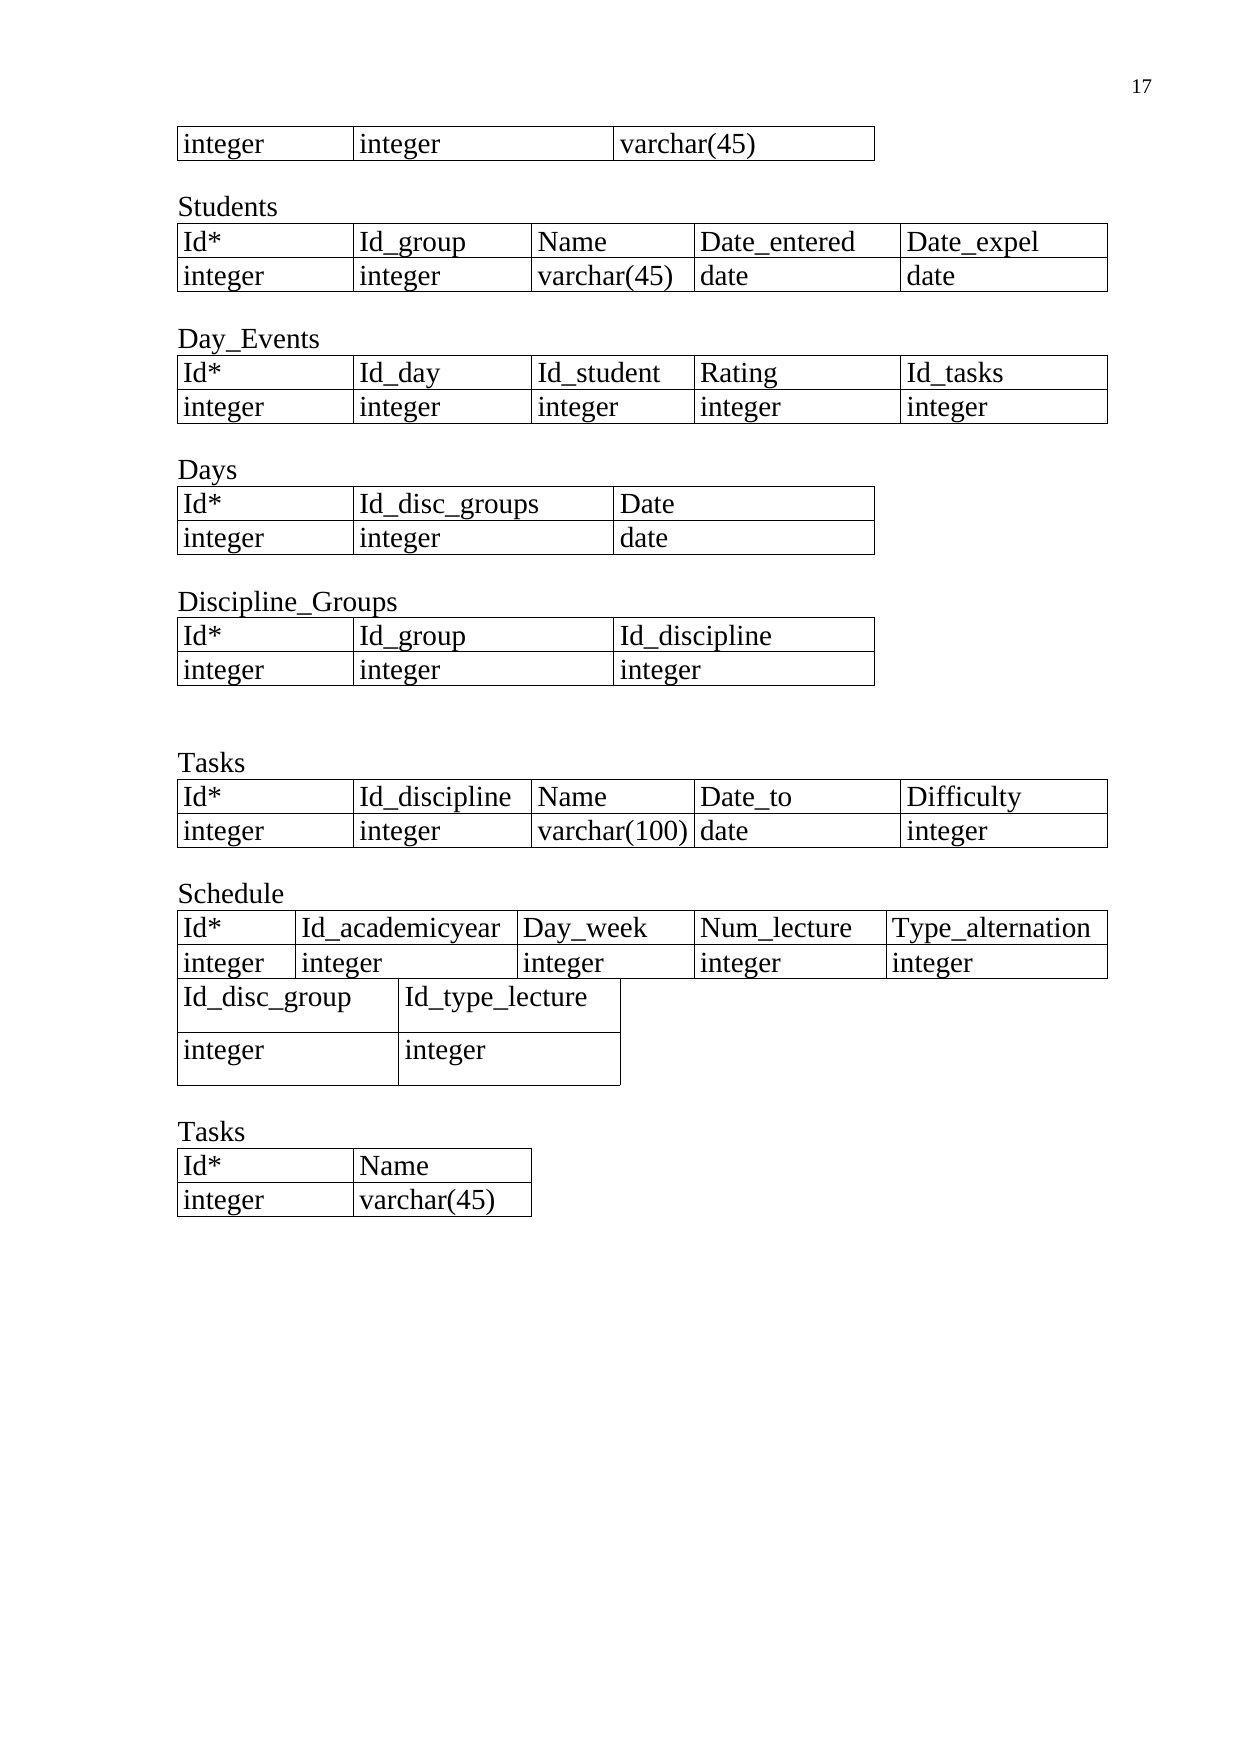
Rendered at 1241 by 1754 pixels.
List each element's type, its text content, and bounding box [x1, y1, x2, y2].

table_header Name [354, 1149, 531, 1182]
text Tasks [177, 1114, 1152, 1148]
table_cell integer [695, 390, 900, 423]
table_cell integer [178, 521, 353, 554]
table_header Id_day [354, 356, 531, 388]
table_cell integer [354, 652, 613, 685]
table_cell integer [518, 945, 694, 978]
table_header Id_discipline [614, 618, 874, 651]
table_header Id* [178, 780, 353, 813]
table_header Rating [695, 356, 900, 388]
table_header Name [532, 780, 694, 813]
table_header Id* [178, 618, 353, 651]
table_header Id* [178, 356, 353, 388]
table_header Difficulty [901, 780, 1107, 813]
table_cell Id_disc_group [178, 979, 398, 1031]
table_cell integer [178, 1033, 398, 1085]
table_header Day_week [518, 911, 694, 944]
table_cell varchar(100) [532, 814, 694, 847]
table_header Num_lecture [695, 911, 886, 944]
table_header Date_expel [901, 224, 1107, 257]
table_cell integer [178, 390, 353, 423]
table_header Id_group [354, 618, 613, 651]
table_cell Id_type_lecture [399, 979, 620, 1031]
table_cell varchar(45) [354, 1183, 531, 1216]
table_cell varchar(45) [532, 258, 694, 291]
table_cell integer [901, 390, 1107, 423]
table_cell integer [532, 390, 694, 423]
table_header Date_entered [695, 224, 900, 257]
table_cell date [695, 258, 900, 291]
table_cell integer [354, 814, 531, 847]
table_header Date [614, 487, 874, 520]
text Day_Events [177, 321, 1152, 354]
table_cell date [614, 521, 874, 554]
text Schedule [177, 877, 1152, 910]
table_header Id_group [354, 224, 531, 257]
table_cell integer [887, 945, 1107, 978]
table_cell date [901, 258, 1107, 291]
table_cell integer [178, 652, 353, 685]
table_cell integer [178, 127, 353, 160]
table_header Id_discipline [354, 780, 531, 813]
table_header Id_tasks [901, 356, 1107, 388]
table_cell integer [354, 258, 531, 291]
table_header Id* [178, 911, 295, 944]
table_cell integer [614, 652, 874, 685]
table_header Id* [178, 487, 353, 520]
table_header Id* [178, 224, 353, 257]
table_header Id_disc_groups [354, 487, 613, 520]
table_header Name [532, 224, 694, 257]
table_cell integer [695, 945, 886, 978]
table_cell varchar(45) [614, 127, 874, 160]
text Tasks [177, 745, 1152, 779]
table_cell integer [399, 1033, 620, 1085]
table_header Id* [178, 1149, 353, 1182]
table_cell integer [178, 945, 295, 978]
table_cell integer [178, 1183, 353, 1216]
table_cell integer [354, 521, 613, 554]
text Discipline_Groups [177, 584, 1152, 617]
table_cell integer [178, 814, 353, 847]
table_cell integer [354, 390, 531, 423]
table_cell integer [178, 258, 353, 291]
table_cell integer [901, 814, 1107, 847]
table_cell integer [296, 945, 517, 978]
table_cell integer [354, 127, 613, 160]
text Days [177, 452, 1152, 486]
table_header Id_academicyear [296, 911, 517, 944]
table_header Id_student [532, 356, 694, 388]
table_cell date [695, 814, 900, 847]
table_header Type_alternation [887, 911, 1107, 944]
table_header Date_to [695, 780, 900, 813]
text Students [177, 189, 1152, 223]
